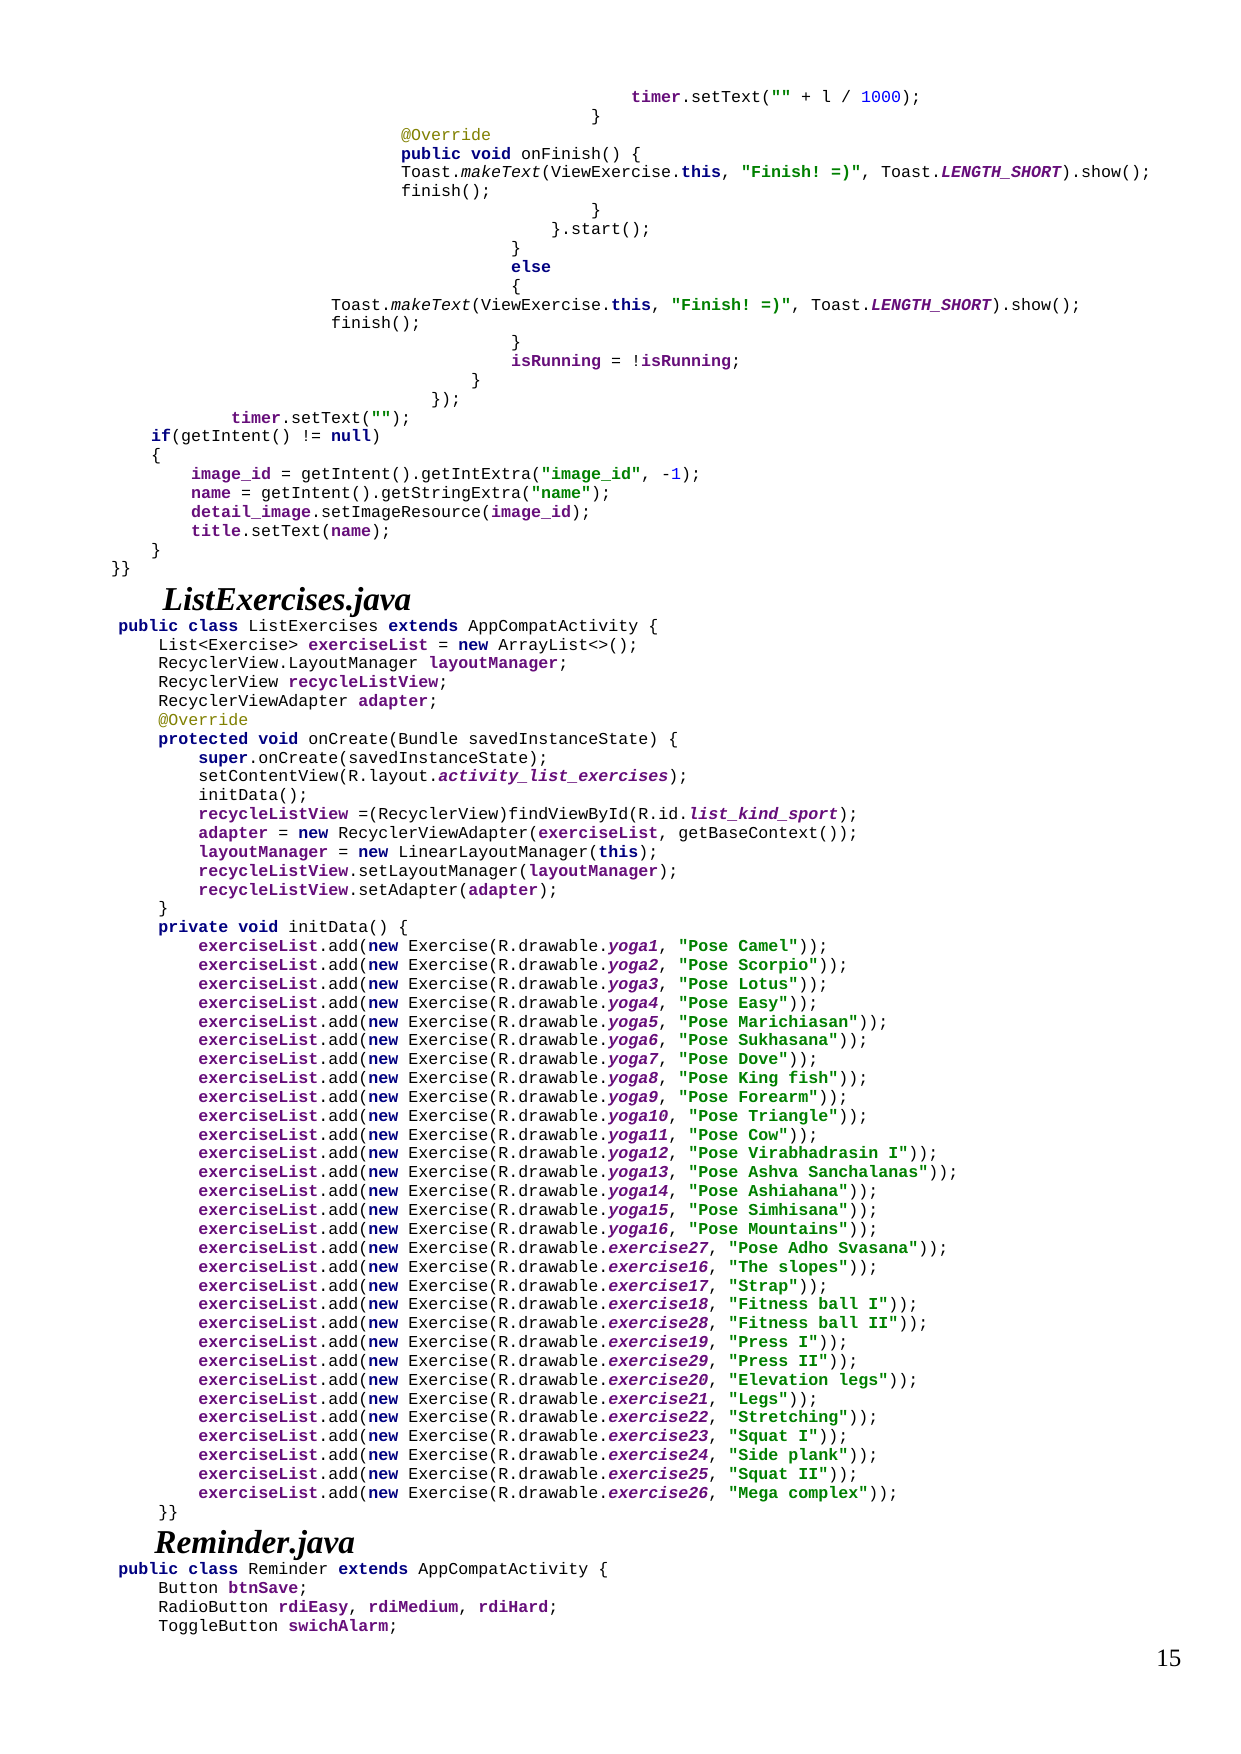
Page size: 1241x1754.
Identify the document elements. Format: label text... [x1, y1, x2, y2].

text public class ListExercises extends AppCompatActivity { List<Exercise> exerciseList = new ArrayList<>(); RecyclerView.LayoutManager layoutManager; RecyclerView recycleListView; RecyclerViewAdapter adapter; @Override protected void onCreate(Bundle savedInstanceState) { super.onCreate(savedInstanceState); setContentView(R.layout.activity_list_exercises); initData(); recycleListView =(RecyclerView)findViewById(R.id.list_kind_sport); adapter = new RecyclerViewAdapter(exerciseList, getBaseContext()); layoutManager = new LinearLayoutManager(this); recycleListView.setLayoutManager(layoutManager); recycleListView.setAdapter(adapter); } private void initData() { exerciseList.add(new Exercise(R.drawable.yoga1, "Pose Camel")); exerciseList.add(new Exercise(R.drawable.yoga2, "Pose Scorpio")); exerciseList.add(new Exercise(R.drawable.yoga3, "Pose Lotus")); exerciseList.add(new Exercise(R.drawable.yoga4, "Pose Easy")); exerciseList.add(new Exercise(R.drawable.yoga5, "Pose Marichiasan")); exerciseList.add(new Exercise(R.drawable.yoga6, "Pose Sukhasana")); exerciseList.add(new Exercise(R.drawable.yoga7, "Pose Dove")); exerciseList.add(new Exercise(R.drawable.yoga8, "Pose King fish")); exerciseList.add(new Exercise(R.drawable.yoga9, "Pose Forearm")); exerciseList.add(new Exercise(R.drawable.yoga10, "Pose Triangle")); exerciseList.add(new Exercise(R.drawable.yoga11, "Pose Cow")); exerciseList.add(new Exercise(R.drawable.yoga12, "Pose Virabhadrasin І")); exerciseList.add(new Exercise(R.drawable.yoga13, "Pose Ashva Sanchalanas")); exerciseList.add(new Exercise(R.drawable.yoga14, "Pose Ashiahana")); exerciseList.add(new Exercise(R.drawable.yoga15, "Pose Simhisana")); exerciseList.add(new Exercise(R.drawable.yoga16, "Pose Mountains")); exerciseList.add(new Exercise(R.drawable.exercise27, "Pose Adho Svasana")); exerciseList.add(new Exercise(R.drawable.exercise16, "The slopes")); exerciseList.add(new Exercise(R.drawable.exercise17, "Strap")); exerciseList.add(new Exercise(R.drawable.exercise18, "Fitness ball І")); exerciseList.add(new Exercise(R.drawable.exercise28, "Fitness ball ІІ")); exerciseList.add(new Exercise(R.drawable.exercise19, "Press I")); exerciseList.add(new Exercise(R.drawable.exercise29, "Press II")); exerciseList.add(new Exercise(R.drawable.exercise20, "Elevation legs")); exerciseList.add(new Exercise(R.drawable.exercise21, "Legs")); exerciseList.add(new Exercise(R.drawable.exercise22, "Stretching")); exerciseList.add(new Exercise(R.drawable.exercise23, "Squat I")); exerciseList.add(new Exercise(R.drawable.exercise24, "Side plank")); exerciseList.add(new Exercise(R.drawable.exercise25, "Squat II")); exerciseList.add(new Exercise(R.drawable.exercise26, "Mega complex")); }} [118, 617, 1181, 1522]
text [118, 1561, 1181, 1636]
text ListExercises.java [71, 579, 1181, 617]
text Reminder.java [71, 1522, 1181, 1561]
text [71, 89, 1181, 579]
